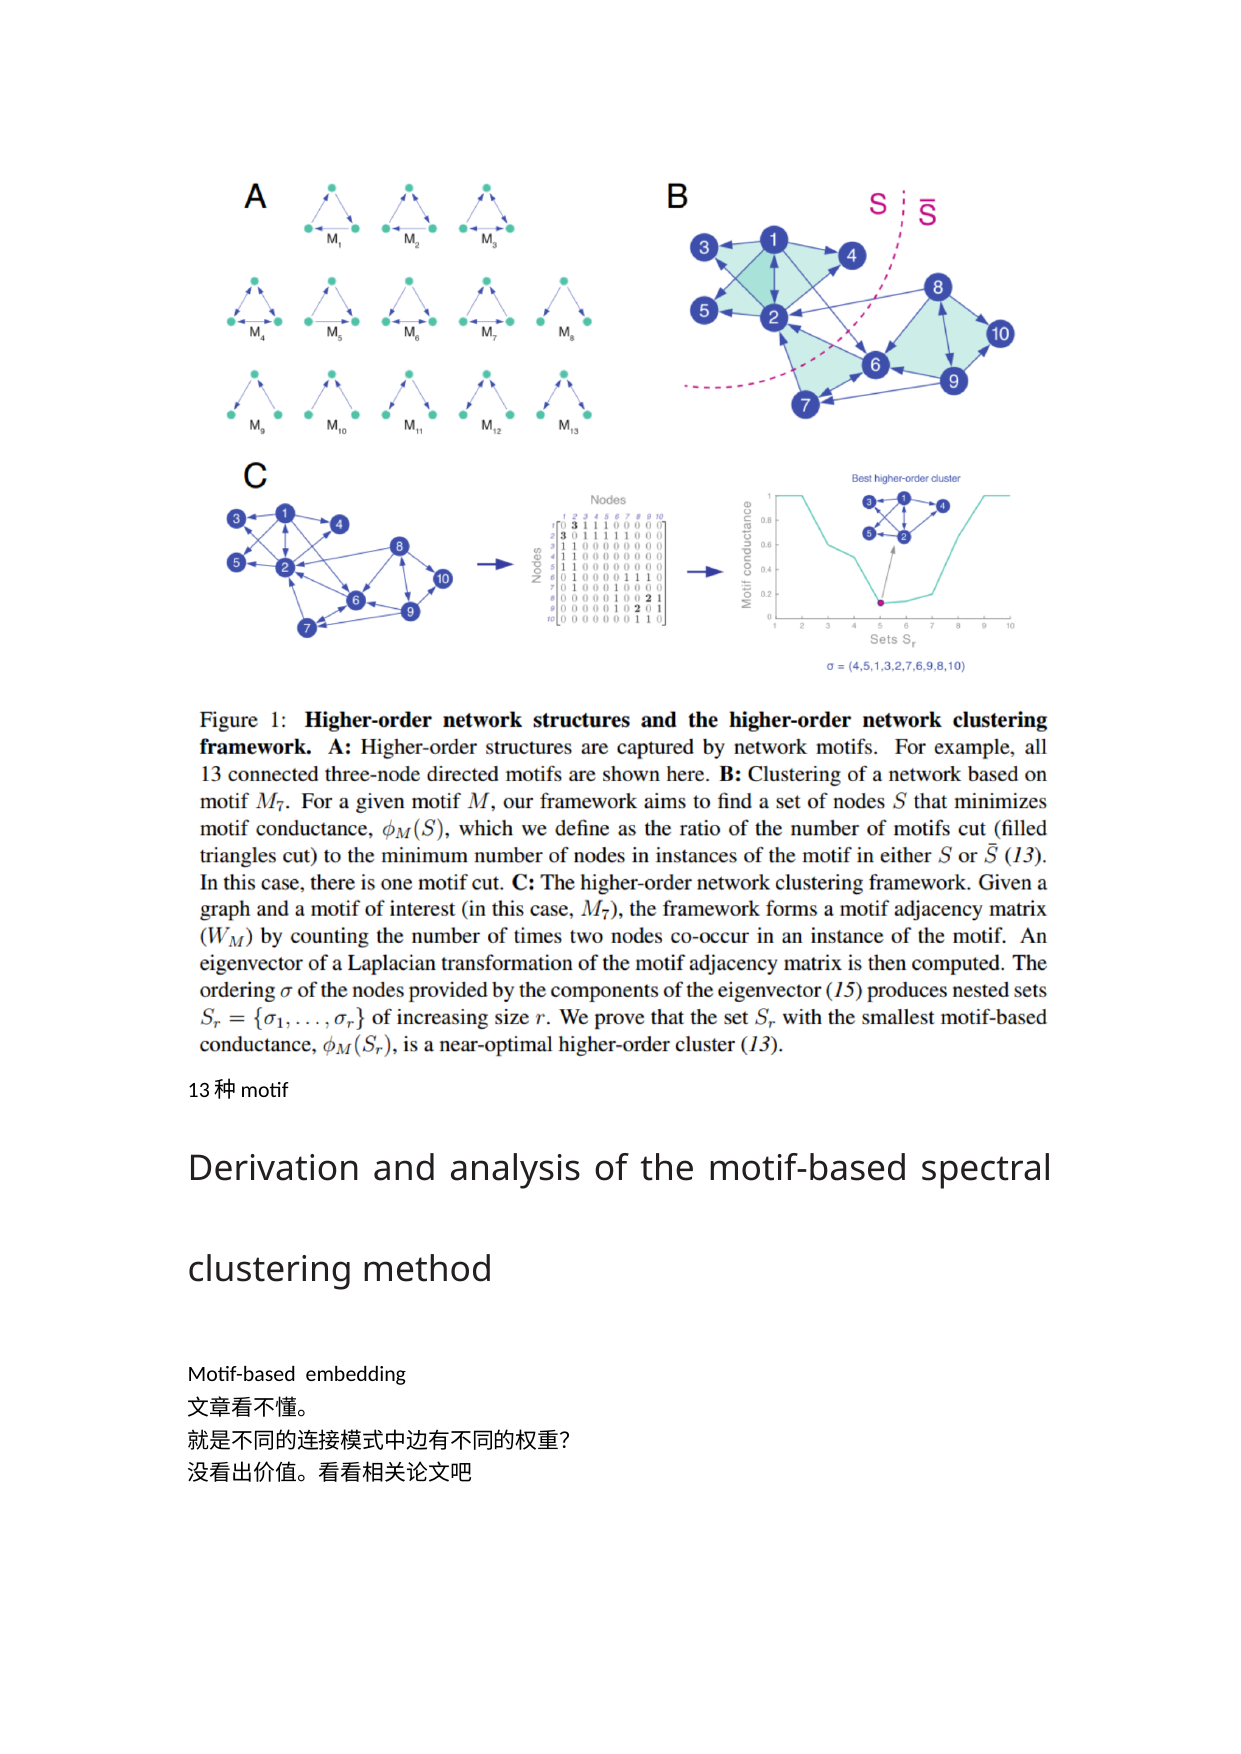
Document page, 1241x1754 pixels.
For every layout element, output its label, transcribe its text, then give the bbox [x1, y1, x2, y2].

text 13种motif [187, 1072, 1053, 1104]
text Motif-based embedding [187, 1357, 1053, 1390]
text 就是不同的连接模式中边有不同的权重？ [187, 1422, 1053, 1455]
text 没看出价值。看看相关论文吧 [187, 1455, 1053, 1487]
subtitle Derivation and analysis of the motif-based spectral clustering method [187, 1134, 1053, 1300]
picture [187, 162, 1053, 1060]
text 文章看不懂。 [187, 1390, 1053, 1422]
